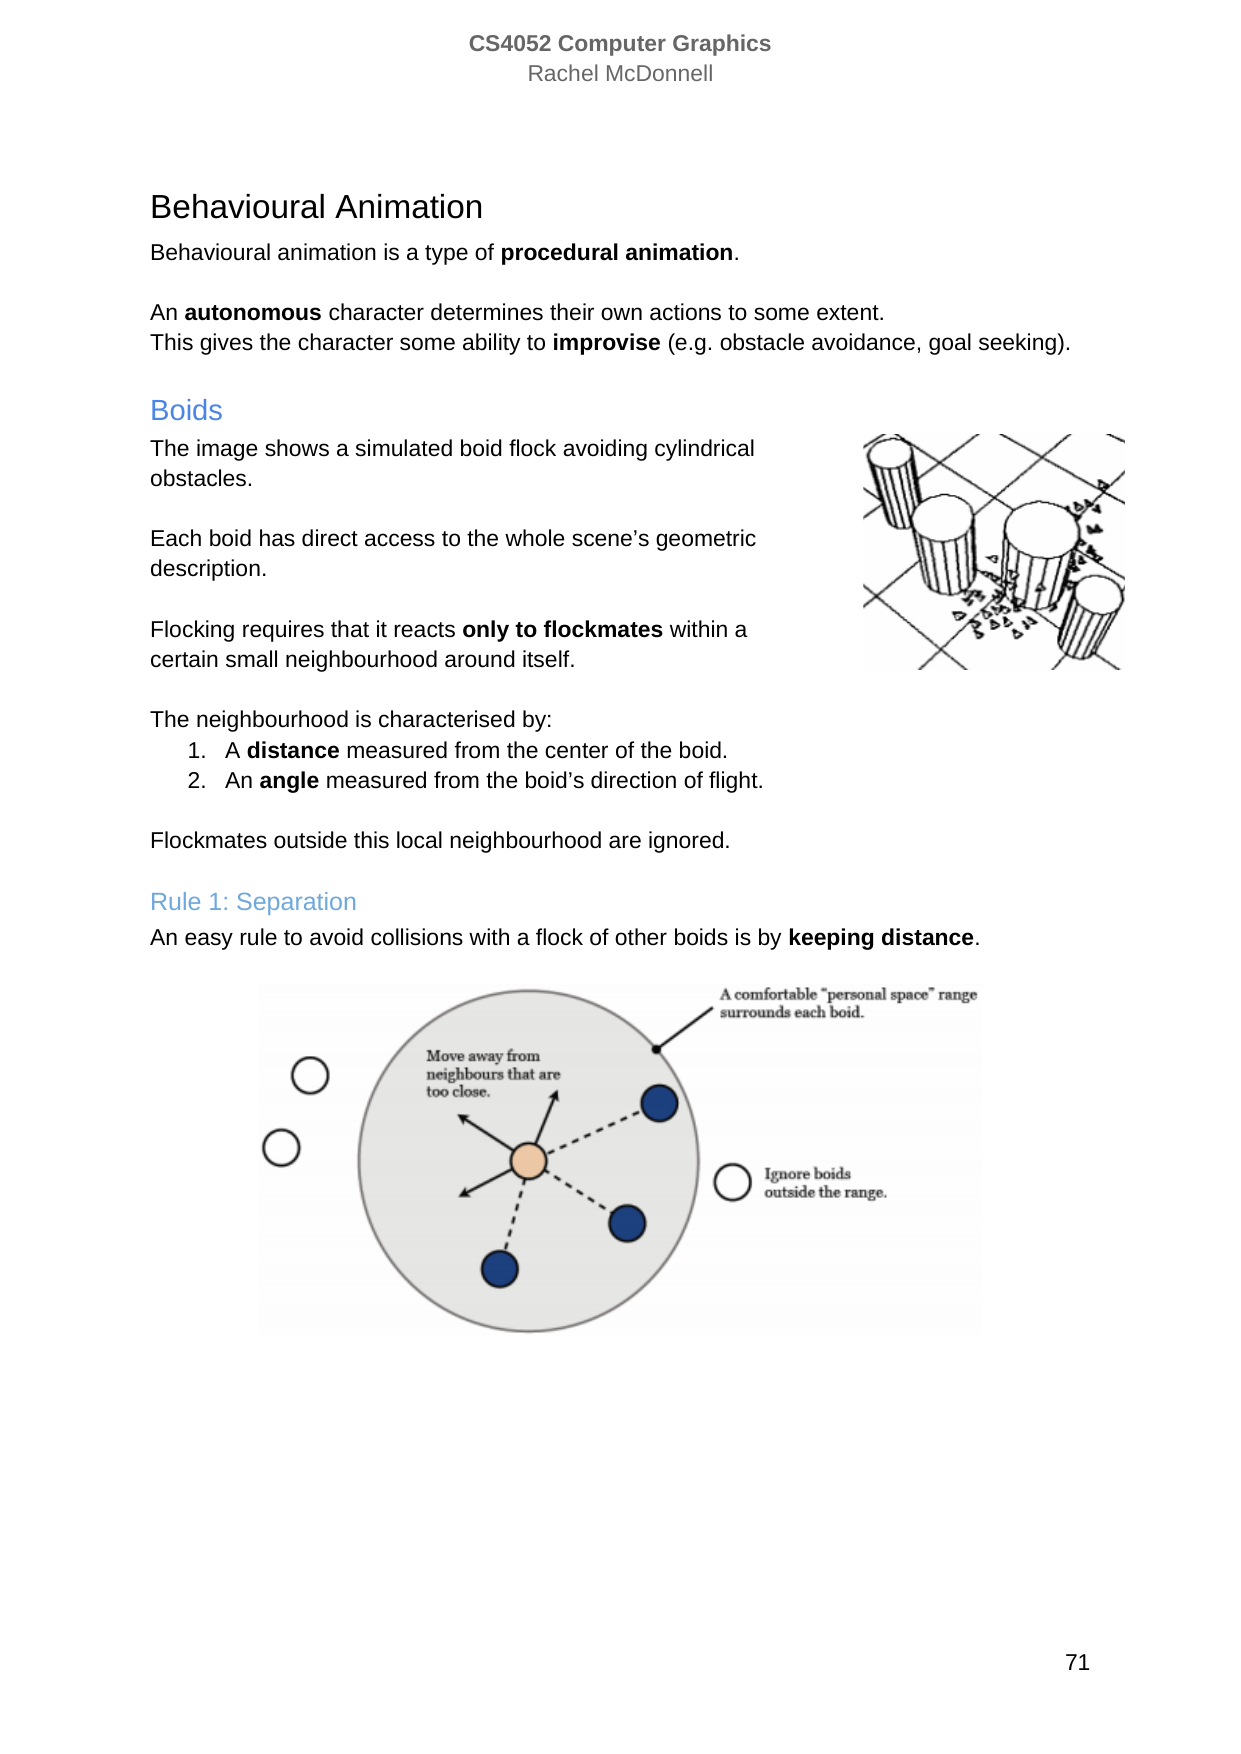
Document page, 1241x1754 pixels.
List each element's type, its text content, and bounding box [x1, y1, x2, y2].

text The neighbourhood is characterised by: [150, 706, 1090, 733]
table_header The image shows a simulated boid flock avoiding cylindrical obstacles. Each boid has direct access to the whole scene’s geometric description. Flocking requires that it reacts only to flockmates within a certain small neighbourhood around itself. [150, 435, 803, 676]
table_header [803, 435, 1125, 676]
picture [863, 434, 1125, 670]
subtitle Rule 1: Separation [150, 887, 1090, 915]
list An angle measured from the boid’s direction of flight. [187, 767, 1090, 793]
text An autonomous character determines their own actions to some extent. [150, 299, 1090, 325]
subtitle Behavioural Animation [150, 187, 1090, 226]
text This gives the character some ability to improvise (e.g. obstacle avoidance, goal seeking). [150, 329, 1090, 355]
text Flockmates outside this local neighbourhood are ignored. [150, 827, 1090, 853]
text An easy rule to avoid collisions with a flock of other boids is by keeping distance. [150, 924, 1090, 950]
subtitle Boids [150, 393, 1090, 426]
text Behavioural animation is a type of procedural animation. [150, 238, 1090, 265]
list A distance measured from the center of the boid. [187, 737, 1090, 763]
picture [258, 984, 982, 1339]
